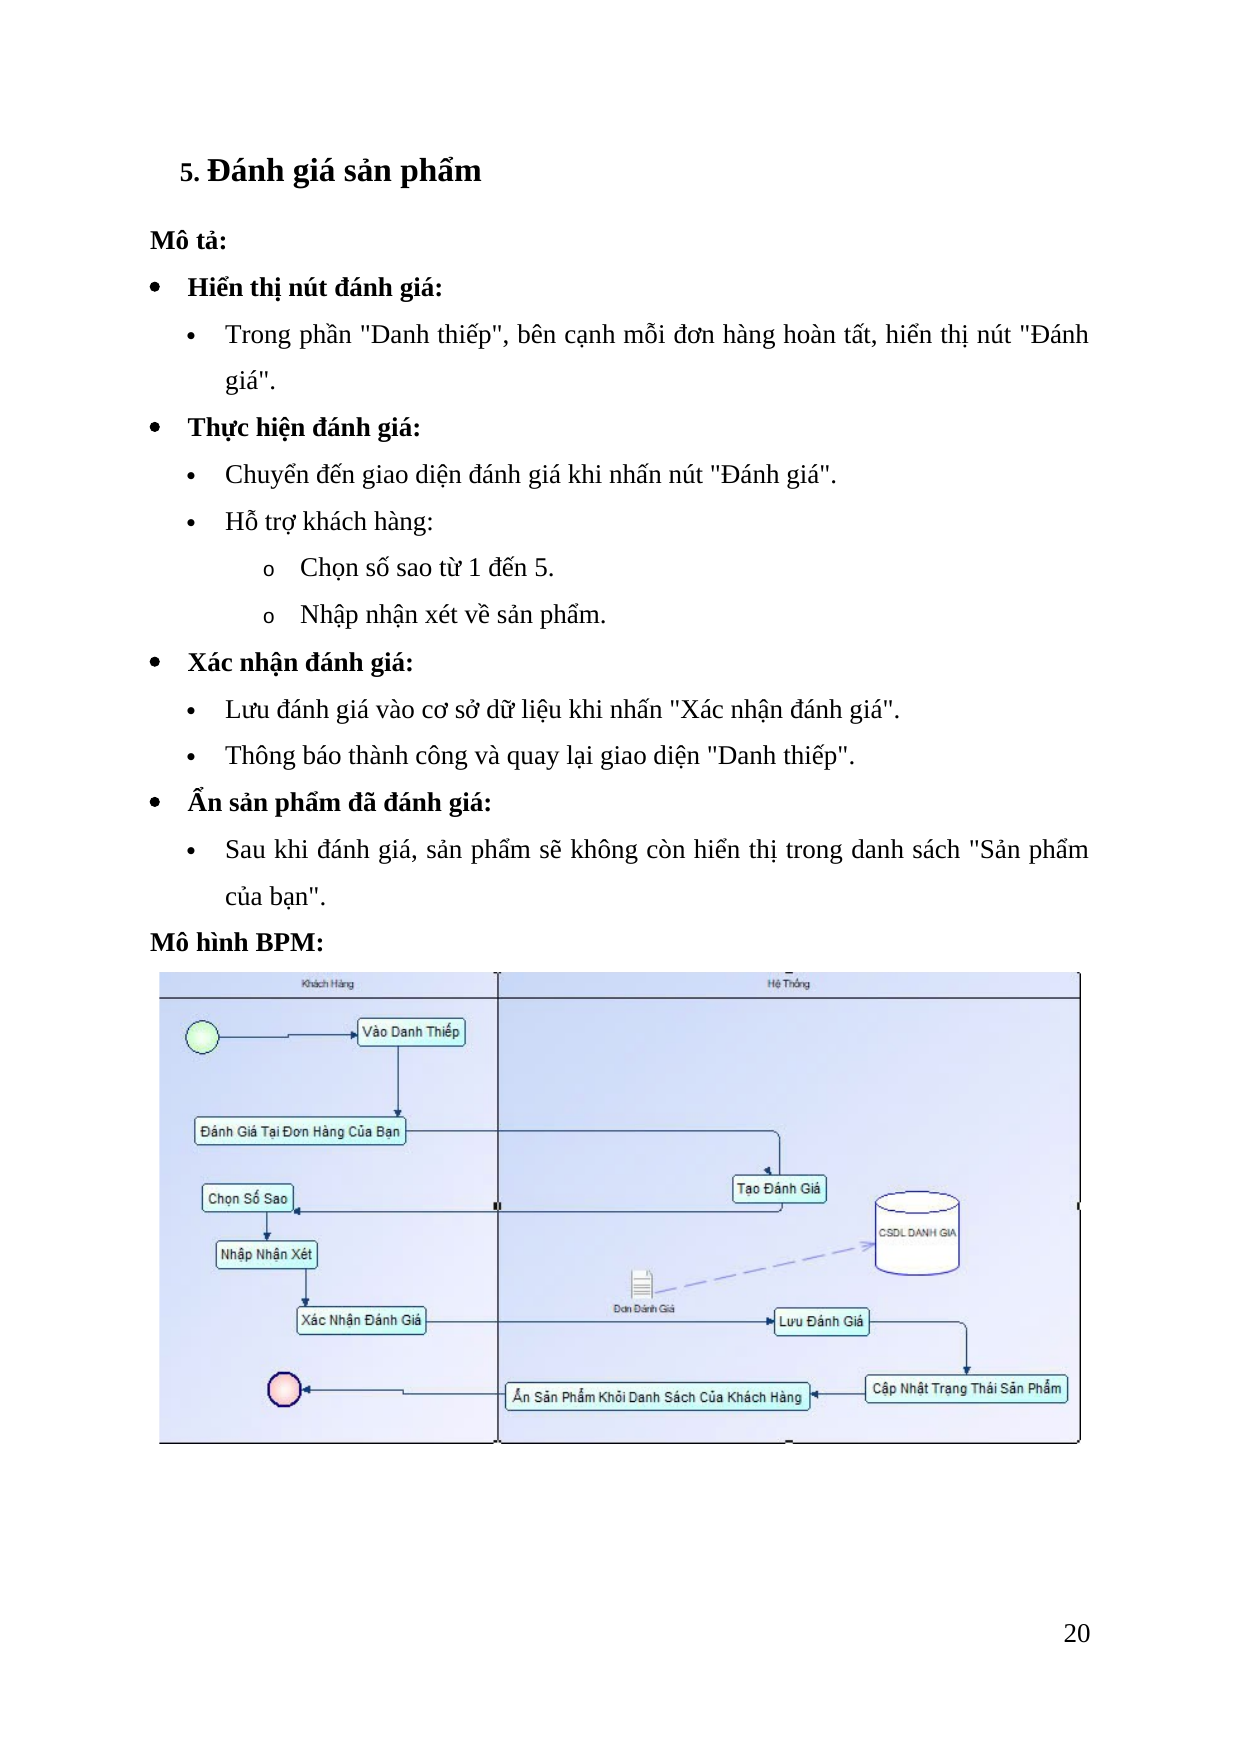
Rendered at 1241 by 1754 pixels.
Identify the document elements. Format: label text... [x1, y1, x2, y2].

list Nhập nhận xét về sản phẩm. [262, 598, 1090, 630]
text Mô tả: [150, 224, 1090, 255]
list Thực hiện đánh giá: [150, 411, 1090, 442]
list Chọn số sao từ 1 đến 5. [262, 551, 1090, 583]
list Lưu đánh giá vào cơ sở dữ liệu khi nhấn "Xác nhận đánh giá". [187, 693, 1090, 724]
list Xác nhận đánh giá: [150, 646, 1090, 677]
list Thông báo thành công và quay lại giao diện "Danh thiếp". [187, 739, 1090, 771]
list Ẩn sản phẩm đã đánh giá: [150, 786, 1090, 817]
list Trong phần "Danh thiếp", bên cạnh mỗi đơn hàng hoàn tất, hiển thị nút "Đánh giá". [187, 318, 1090, 396]
list Hiển thị nút đánh giá: [150, 271, 1090, 302]
picture [159, 972, 1081, 1444]
list Chuyển đến giao diện đánh giá khi nhấn nút "Đánh giá". [187, 458, 1090, 489]
list Đánh giá sản phẩm [150, 150, 1090, 188]
list Hỗ trợ khách hàng: [187, 504, 1090, 536]
list Sau khi đánh giá, sản phẩm sẽ không còn hiển thị trong danh sách "Sản phẩm của bạn". [187, 833, 1090, 911]
text Mô hình BPM: [150, 926, 1090, 957]
